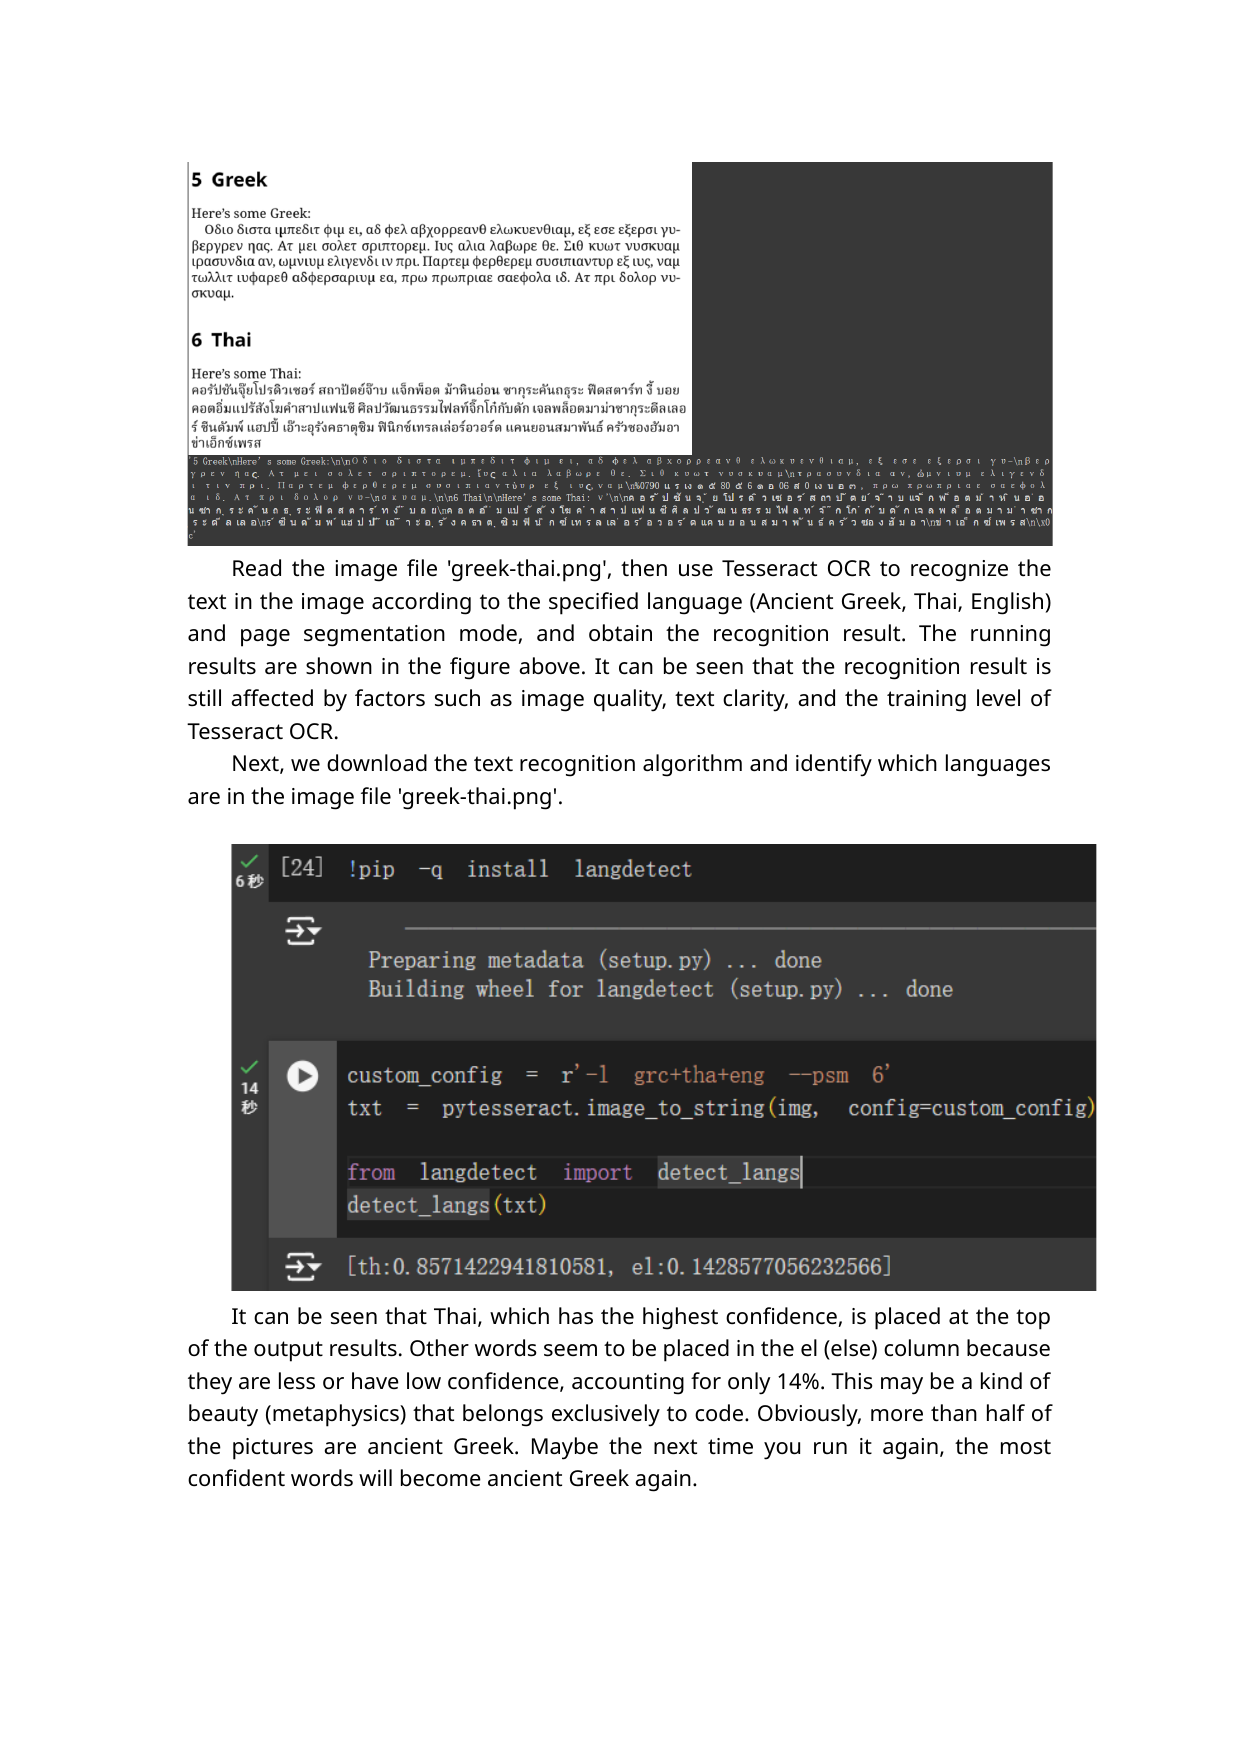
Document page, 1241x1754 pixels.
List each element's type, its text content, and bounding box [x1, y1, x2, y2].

picture [187, 162, 1053, 546]
text Read the image file 'greek-thai.png', then use Tesseract OCR to recognize the text in the image according to the specified language (Ancient Greek, Thai, English) and page segmentation mode, and obtain the recognition result. The running results are shown in the figure above. It can be seen that the recognition result is still affected by factors such as image quality, text clarity, and the training level of Tesseract OCR. [187, 552, 1053, 747]
text Next, we download the text recognition algorithm and identify which languages ​​are in the image file 'greek-thai.png'. [187, 747, 1053, 812]
picture [231, 844, 1097, 1291]
text It can be seen that Thai, which has the highest confidence, is placed at the top of the output results. Other words seem to be placed in the el (else) column because they are less or have low confidence, accounting for only 14%. This may be a kind of beauty (metaphysics) that belongs exclusively to code. Obviously, more than half of the pictures are ancient Greek. Maybe the next time you run it again, the most confident words will become ancient Greek again. [187, 1299, 1053, 1494]
